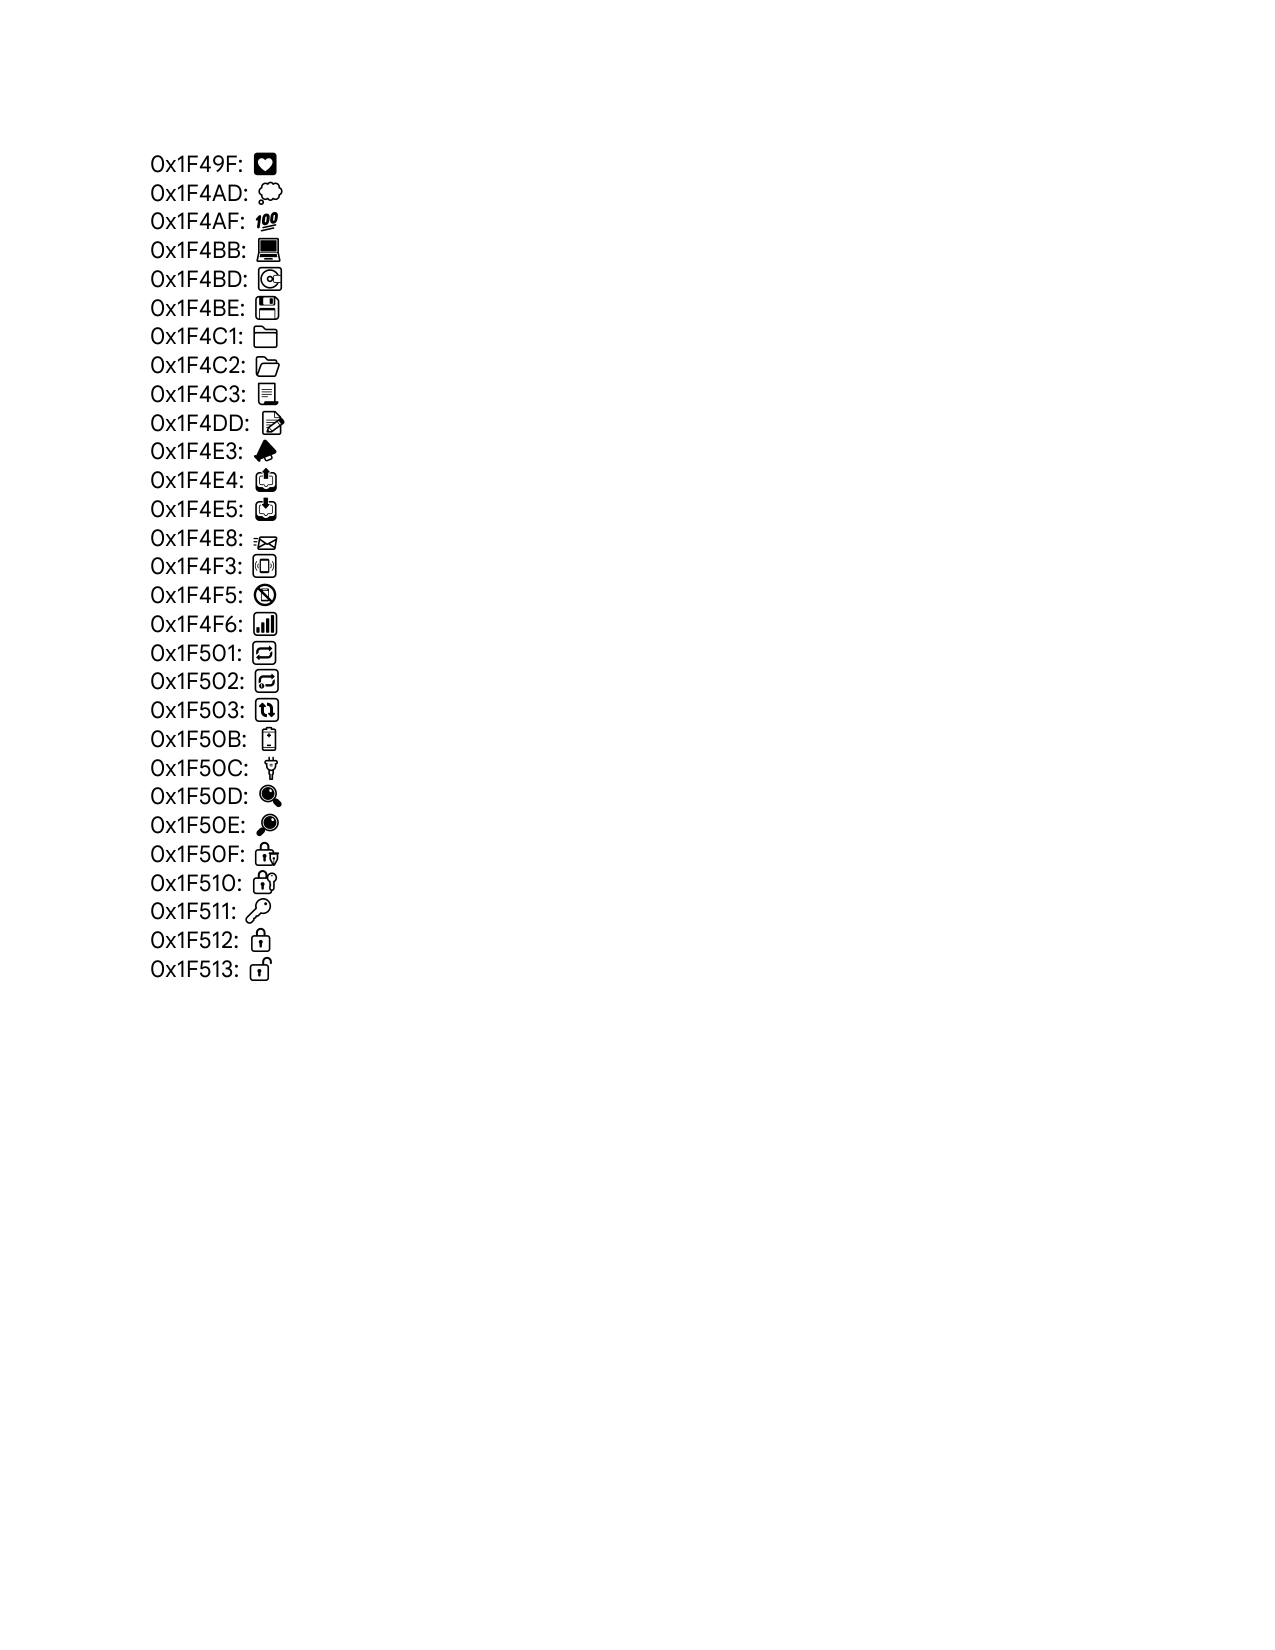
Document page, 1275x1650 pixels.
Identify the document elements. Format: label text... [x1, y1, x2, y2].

text 0x1F511: 🔑 [150, 897, 1125, 926]
text 0x1F4DD: 📝 [150, 409, 1125, 437]
text 0x1F510: 🔐 [150, 869, 1125, 897]
text 0x1F4BD: 💽 [150, 265, 1125, 294]
text 0x1F513: 🔓 [150, 955, 1125, 984]
text 0x1F50C: 🔌 [150, 754, 1125, 782]
text 0x1F502: 🔂 [150, 667, 1125, 696]
text 0x1F4C3: 📃 [150, 380, 1125, 409]
text 0x1F4C2: 📂 [150, 351, 1125, 380]
text 0x1F4E5: 📥 [150, 495, 1125, 524]
text 0x1F4E8: 📨 [150, 524, 1125, 552]
text 0x1F501: 🔁 [150, 639, 1125, 667]
text 0x1F50F: 🔏 [150, 840, 1125, 869]
text 0x1F4F3: 📳 [150, 552, 1125, 581]
text 0x1F50D: 🔍 [150, 782, 1125, 811]
text 0x1F503: 🔃 [150, 696, 1125, 725]
text 0x1F50B: 🔋 [150, 725, 1125, 754]
text 0x1F4AF: 💯 [150, 207, 1125, 236]
text 0x1F49F: 💟 [150, 150, 1125, 179]
text 0x1F4F5: 📵 [150, 581, 1125, 610]
text 0x1F4F6: 📶 [150, 610, 1125, 639]
text 0x1F50E: 🔎 [150, 811, 1125, 840]
text 0x1F4C1: 📁 [150, 322, 1125, 351]
text 0x1F4E4: 📤 [150, 466, 1125, 495]
text 0x1F4E3: 📣 [150, 437, 1125, 466]
text 0x1F4BE: 💾 [150, 294, 1125, 322]
text 0x1F4BB: 💻 [150, 236, 1125, 265]
text 0x1F4AD: 💭 [150, 179, 1125, 207]
text 0x1F512: 🔒 [150, 926, 1125, 955]
